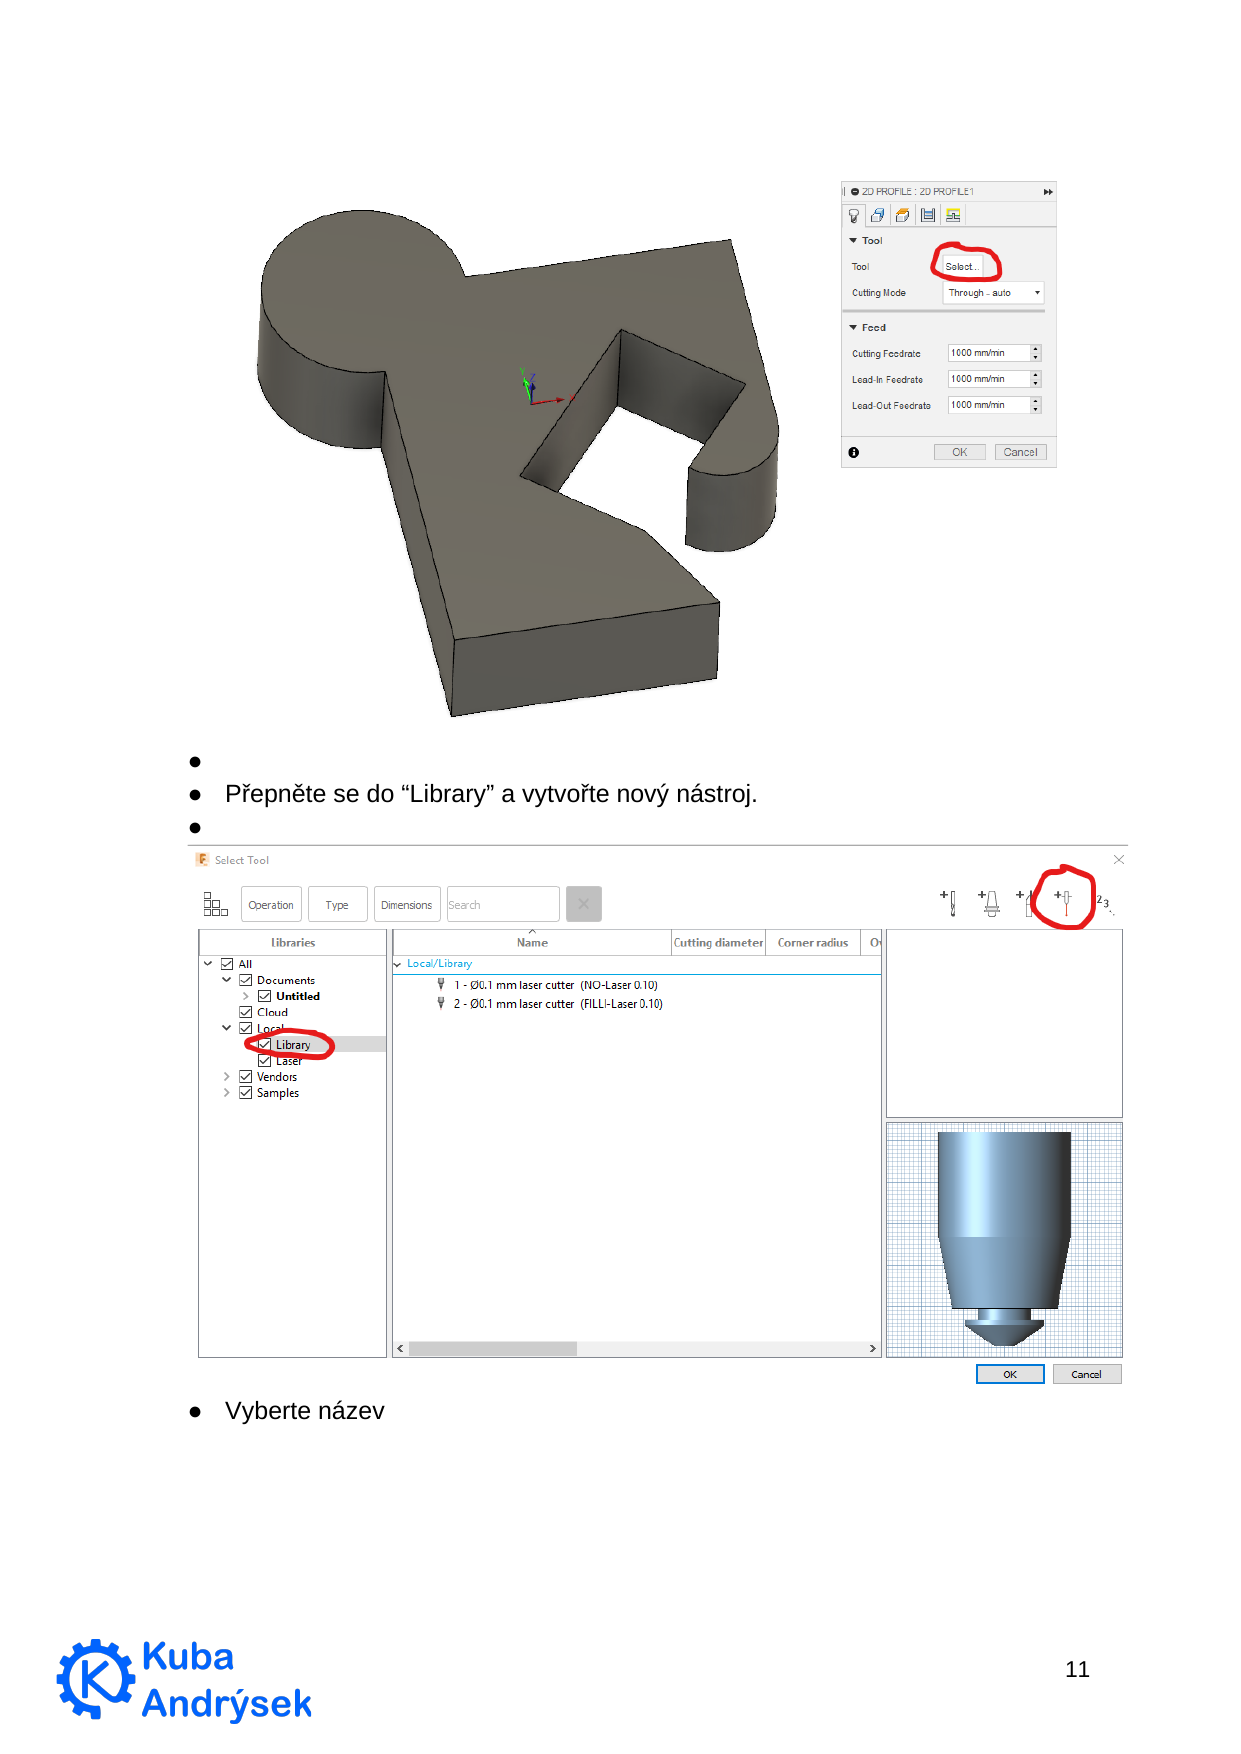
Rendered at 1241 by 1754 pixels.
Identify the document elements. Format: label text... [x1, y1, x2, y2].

list Přepněte se do “Library” a vytvořte nový nástroj. [187, 779, 1090, 807]
picture [187, 844, 1129, 1393]
list Vyberte název [187, 1396, 1090, 1425]
picture [56, 1639, 312, 1724]
picture [225, 150, 1057, 770]
